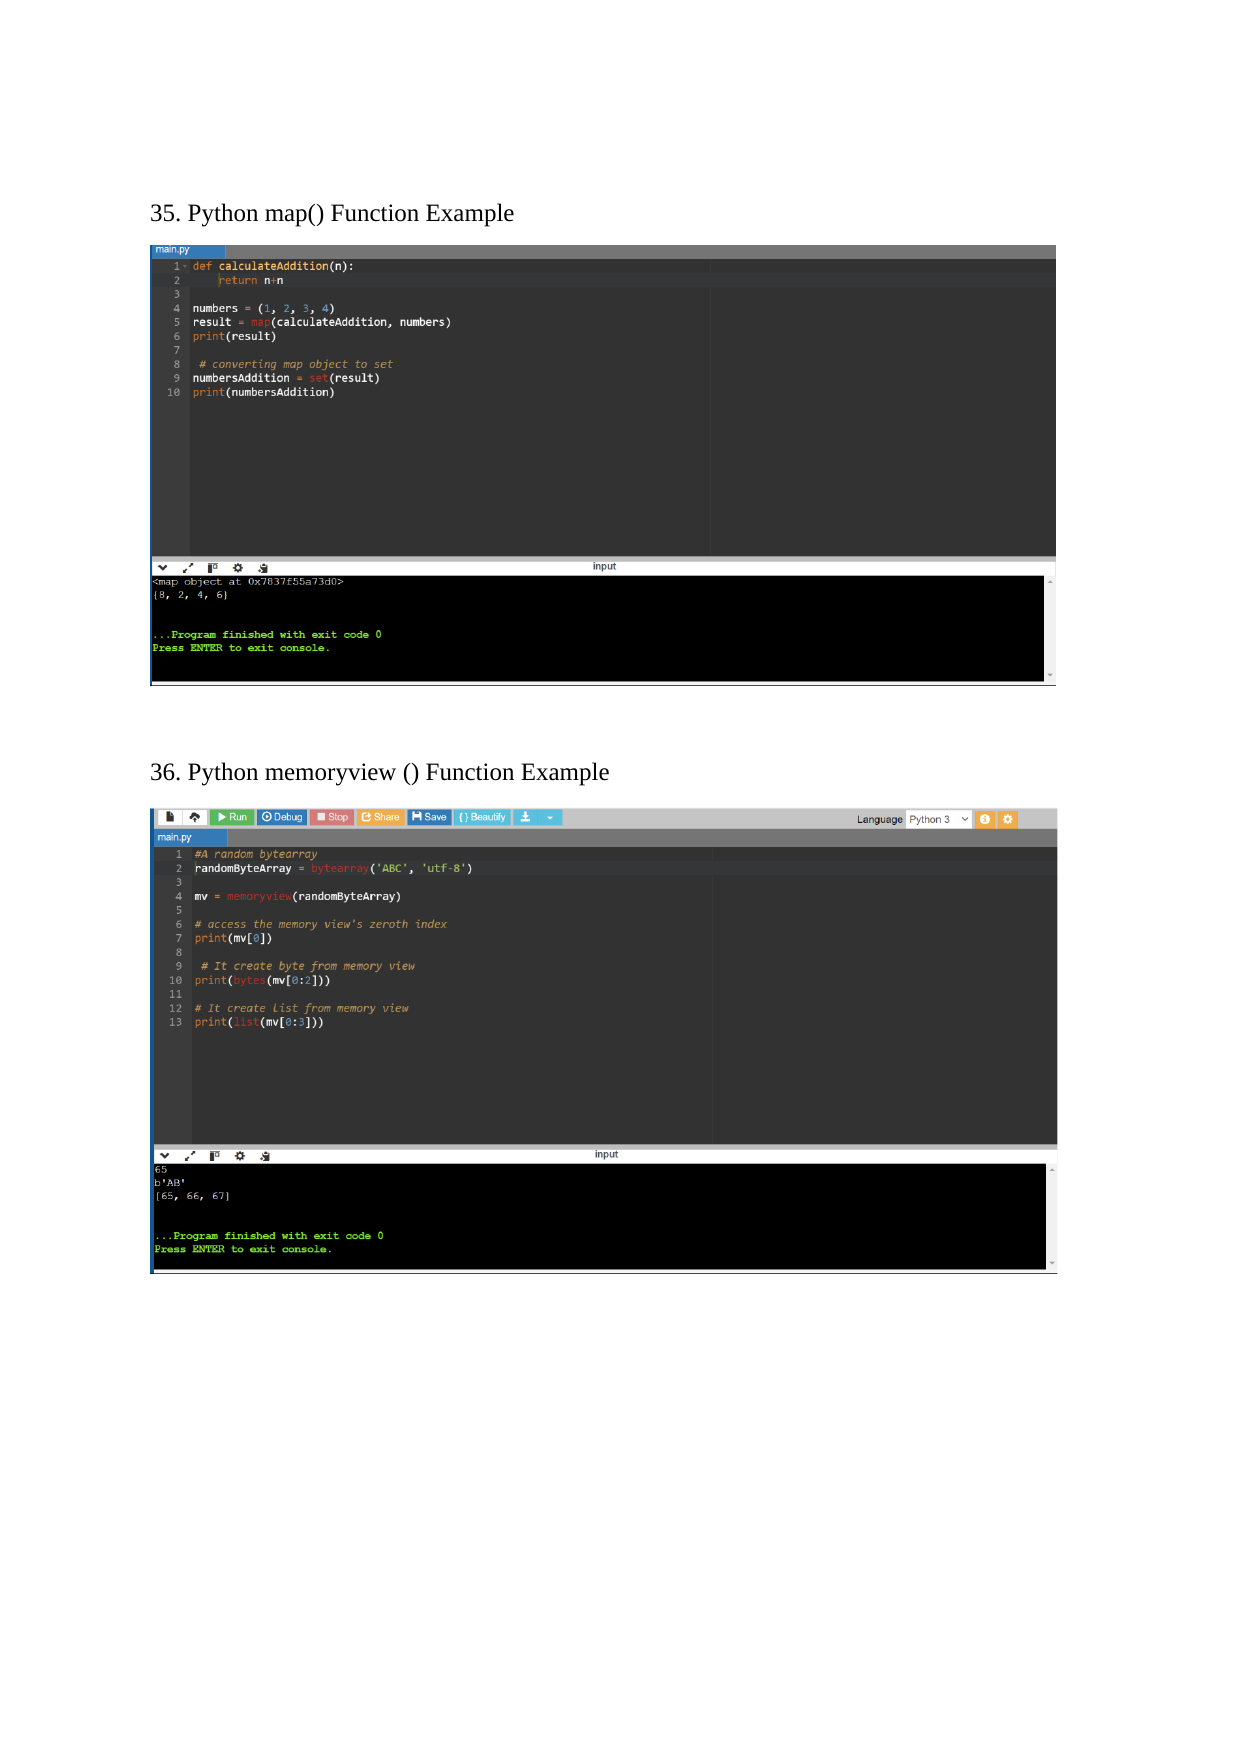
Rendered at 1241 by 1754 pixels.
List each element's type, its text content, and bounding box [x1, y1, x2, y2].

text 35. Python map() Function Example [150, 198, 1090, 226]
picture [150, 805, 1058, 1274]
picture [150, 245, 1056, 686]
text 36. Python memoryview () Function Example [150, 757, 1090, 786]
